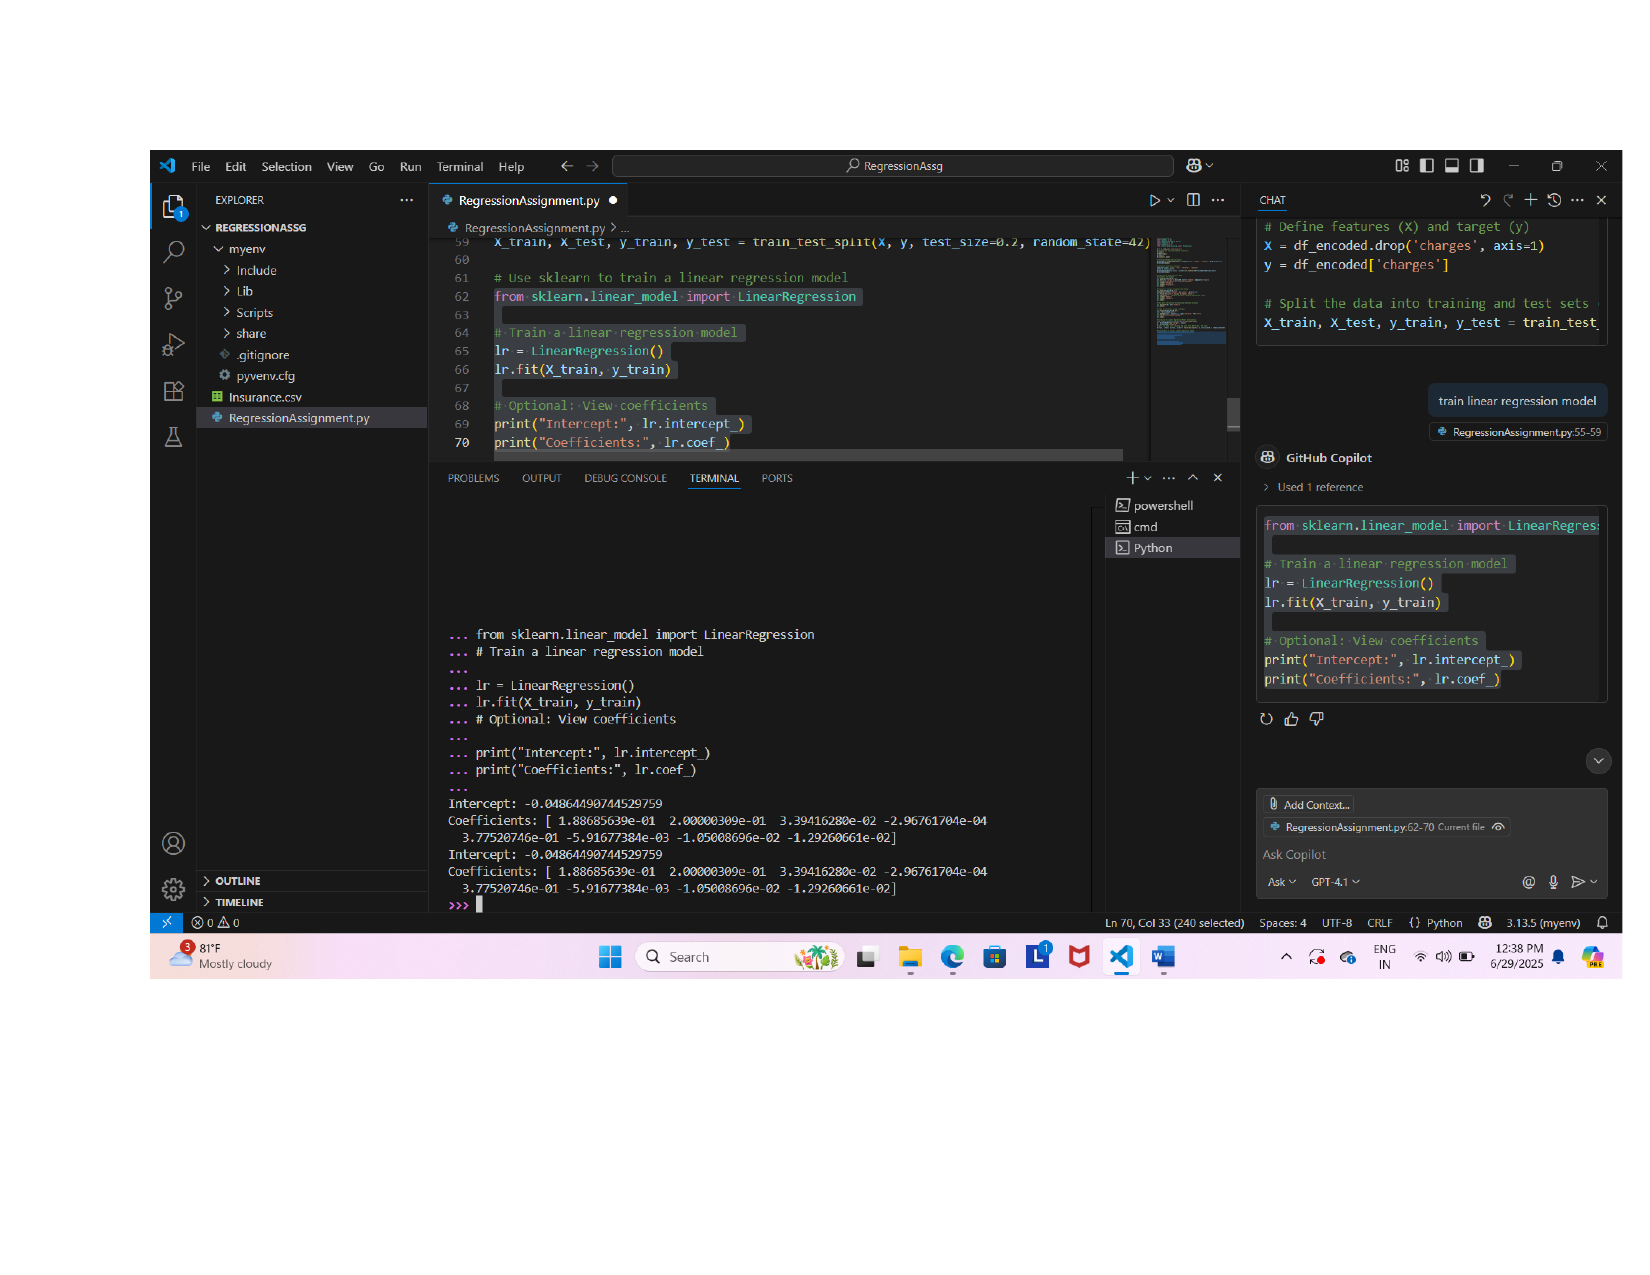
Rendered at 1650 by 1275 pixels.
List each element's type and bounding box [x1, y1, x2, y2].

picture [150, 150, 1623, 979]
